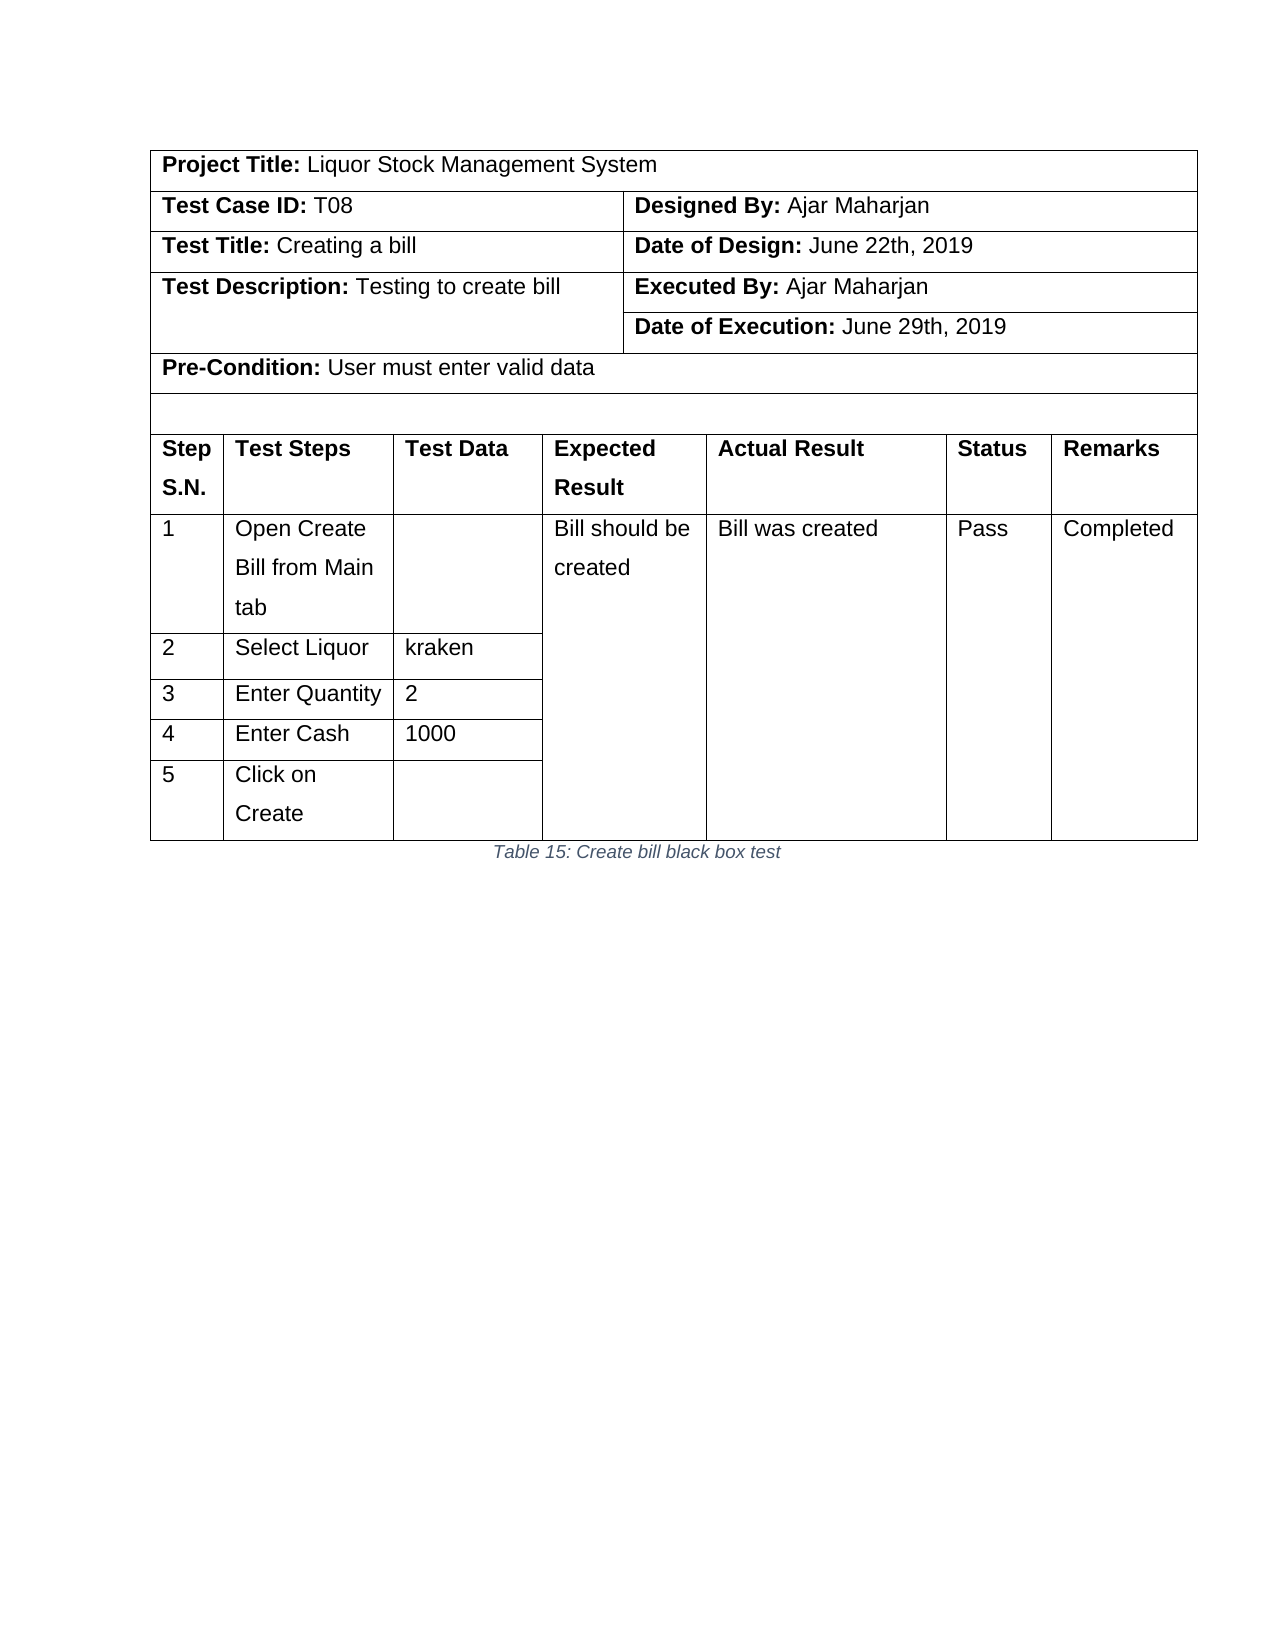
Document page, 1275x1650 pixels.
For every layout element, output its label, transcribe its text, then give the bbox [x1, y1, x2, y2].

table_cell Designed By: Ajar Maharjan [624, 192, 1197, 231]
table_cell Enter Quantity [224, 680, 393, 719]
table_cell Test Title: Creating a bill [151, 232, 623, 272]
table_cell Actual Result [707, 435, 946, 514]
table_cell Test Case ID: T08 [151, 192, 623, 231]
table_cell Remarks [1052, 435, 1197, 514]
table_cell Completed [1052, 515, 1197, 840]
table_cell Click on Create [224, 761, 393, 840]
table_cell [151, 394, 1197, 434]
table_cell Bill was created [707, 515, 946, 840]
table_cell Open Create Bill from Main tab [224, 515, 393, 633]
table_header Project Title: Liquor Stock Management System [151, 151, 1197, 191]
table_cell kraken [394, 634, 542, 679]
table_cell Date of Design: June 22th, 2019 [624, 232, 1197, 272]
table_cell 1000 [394, 720, 542, 760]
table_cell Test Steps [224, 435, 393, 514]
table_cell Test Data [394, 435, 542, 514]
table_cell Pre-Condition: User must enter valid data [151, 354, 1197, 393]
table_cell Select Liquor [224, 634, 393, 679]
table_cell Test Description: Testing to create bill [151, 273, 623, 353]
table_cell Pass [947, 515, 1051, 840]
table_cell 2 [394, 680, 542, 719]
table_cell Enter Cash [224, 720, 393, 760]
table_cell 4 [151, 720, 223, 760]
table_cell Bill should be created [543, 515, 706, 840]
table_cell Date of Execution: June 29th, 2019 [624, 313, 1197, 353]
table_cell [394, 515, 542, 633]
table_cell 3 [151, 680, 223, 719]
table_cell Expected Result [543, 435, 706, 514]
text Table 15: Create bill black box test [150, 841, 1125, 862]
table_cell 2 [151, 634, 223, 679]
table_cell [394, 761, 542, 840]
table_cell 1 [151, 515, 223, 633]
table_cell Step S.N. [151, 435, 223, 514]
table_cell Status [947, 435, 1051, 514]
table_cell 5 [151, 761, 223, 840]
table_cell Executed By: Ajar Maharjan [624, 273, 1197, 312]
